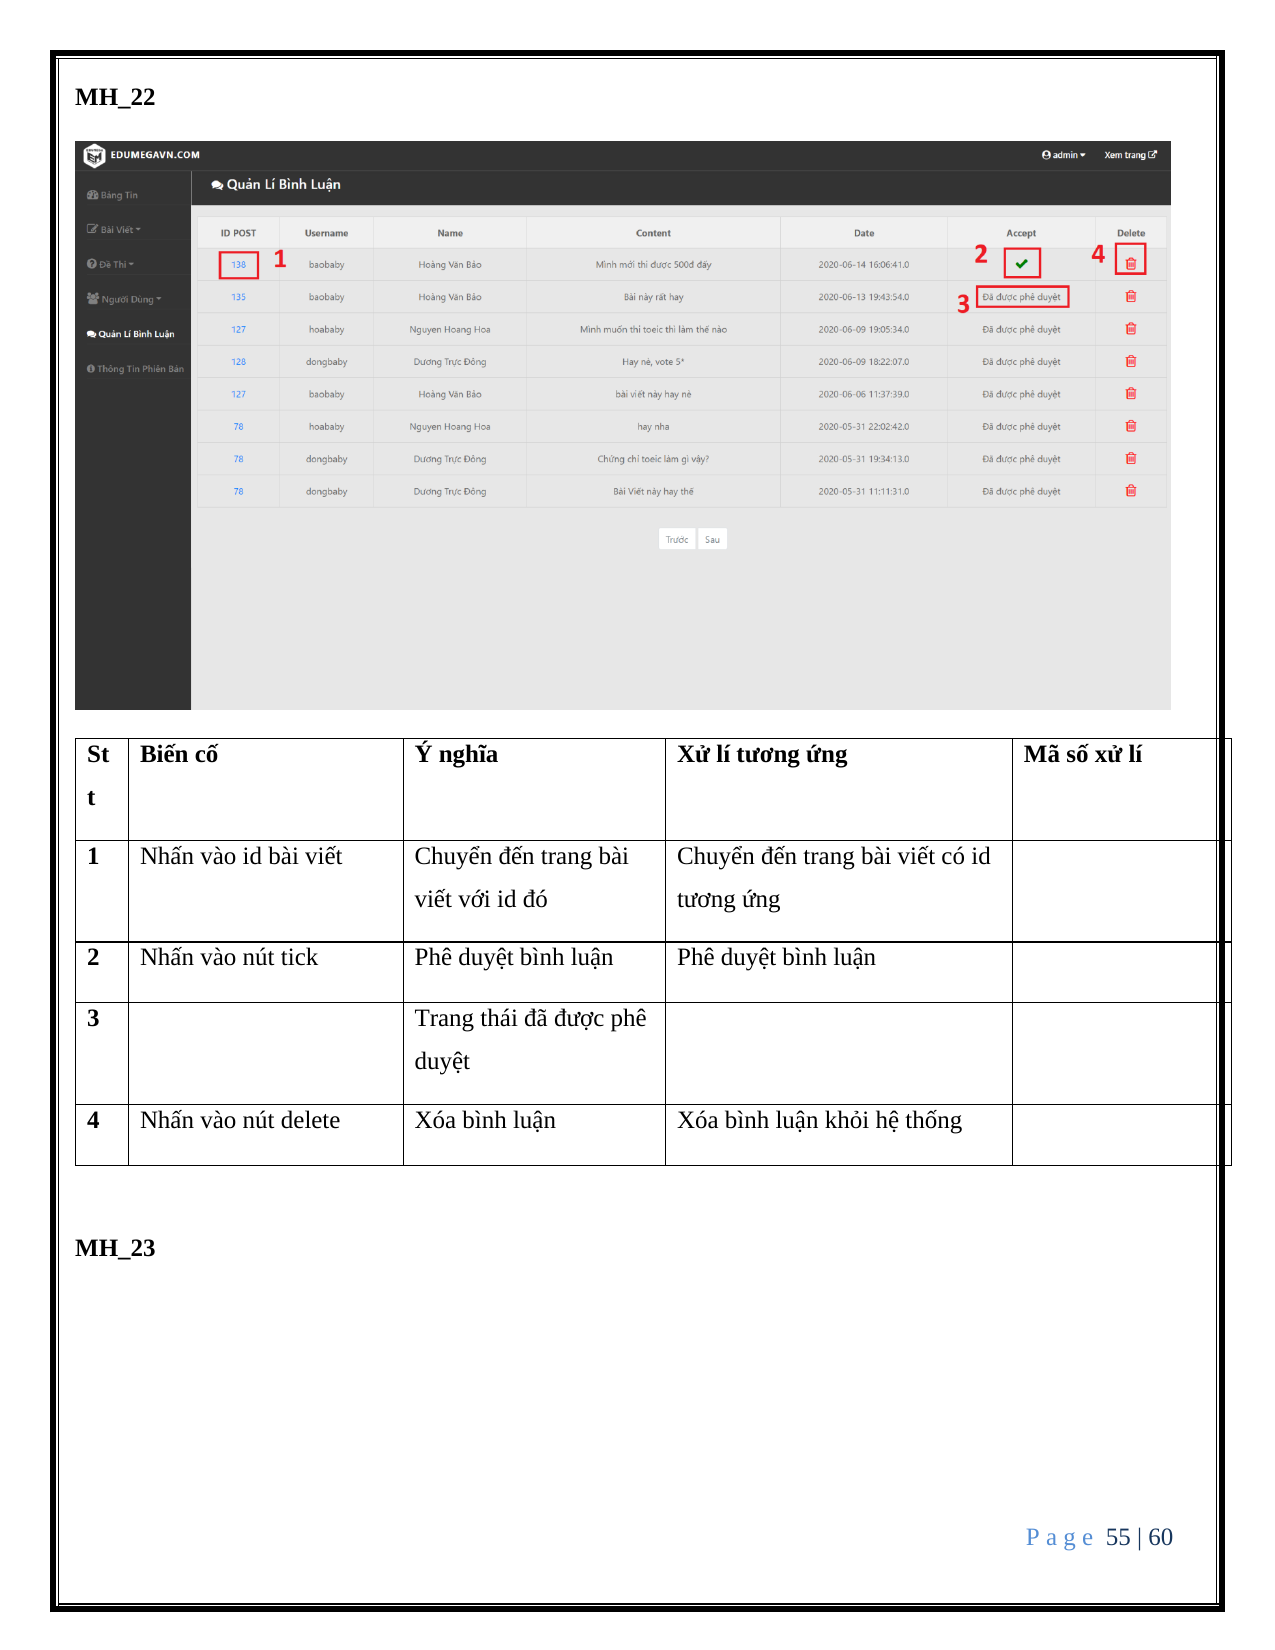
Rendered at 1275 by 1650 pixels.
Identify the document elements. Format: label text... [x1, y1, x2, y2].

table_header Biến cố [129, 739, 403, 840]
table_cell [1013, 943, 1216, 1002]
table_header Mã số xử lí [1013, 739, 1216, 840]
table_cell Chuyển đến trang bài viết có id tương ứng [666, 841, 1012, 941]
table_cell [1225, 1003, 1231, 1104]
table_cell Xóa bình luận [404, 1105, 665, 1164]
table_cell [1013, 1003, 1216, 1104]
table_cell [1225, 943, 1231, 1002]
table_header Stt [76, 739, 128, 840]
table_cell Nhấn vào nút tick [129, 943, 403, 1002]
table_cell [129, 1003, 403, 1104]
picture [75, 141, 1171, 710]
table_cell 1 [76, 841, 128, 941]
table_cell Chuyển đến trang bài viết với id đó [404, 841, 665, 941]
table_cell [1225, 841, 1231, 941]
table_cell 3 [76, 1003, 128, 1104]
table_cell Phê duyệt bình luận [666, 943, 1012, 1002]
table_cell [1013, 841, 1216, 941]
table_cell Trang thái đã được phê duyệt [404, 1003, 665, 1104]
table_cell Phê duyệt bình luận [404, 943, 665, 1002]
text MH_22 [75, 82, 887, 111]
table_cell [666, 1003, 1012, 1104]
table_cell 4 [76, 1105, 128, 1164]
table_header Xử lí tương ứng [666, 739, 1012, 840]
text MH_23 [75, 1233, 887, 1261]
table_cell [1225, 1105, 1231, 1164]
table_cell 2 [76, 943, 128, 1002]
table_header Ý nghĩa [404, 739, 665, 840]
table_cell Xóa bình luận khỏi hệ thống [666, 1105, 1012, 1164]
table_cell Nhấn vào id bài viết [129, 841, 403, 941]
table_cell [1013, 1105, 1216, 1164]
table_cell Nhấn vào nút delete [129, 1105, 403, 1164]
